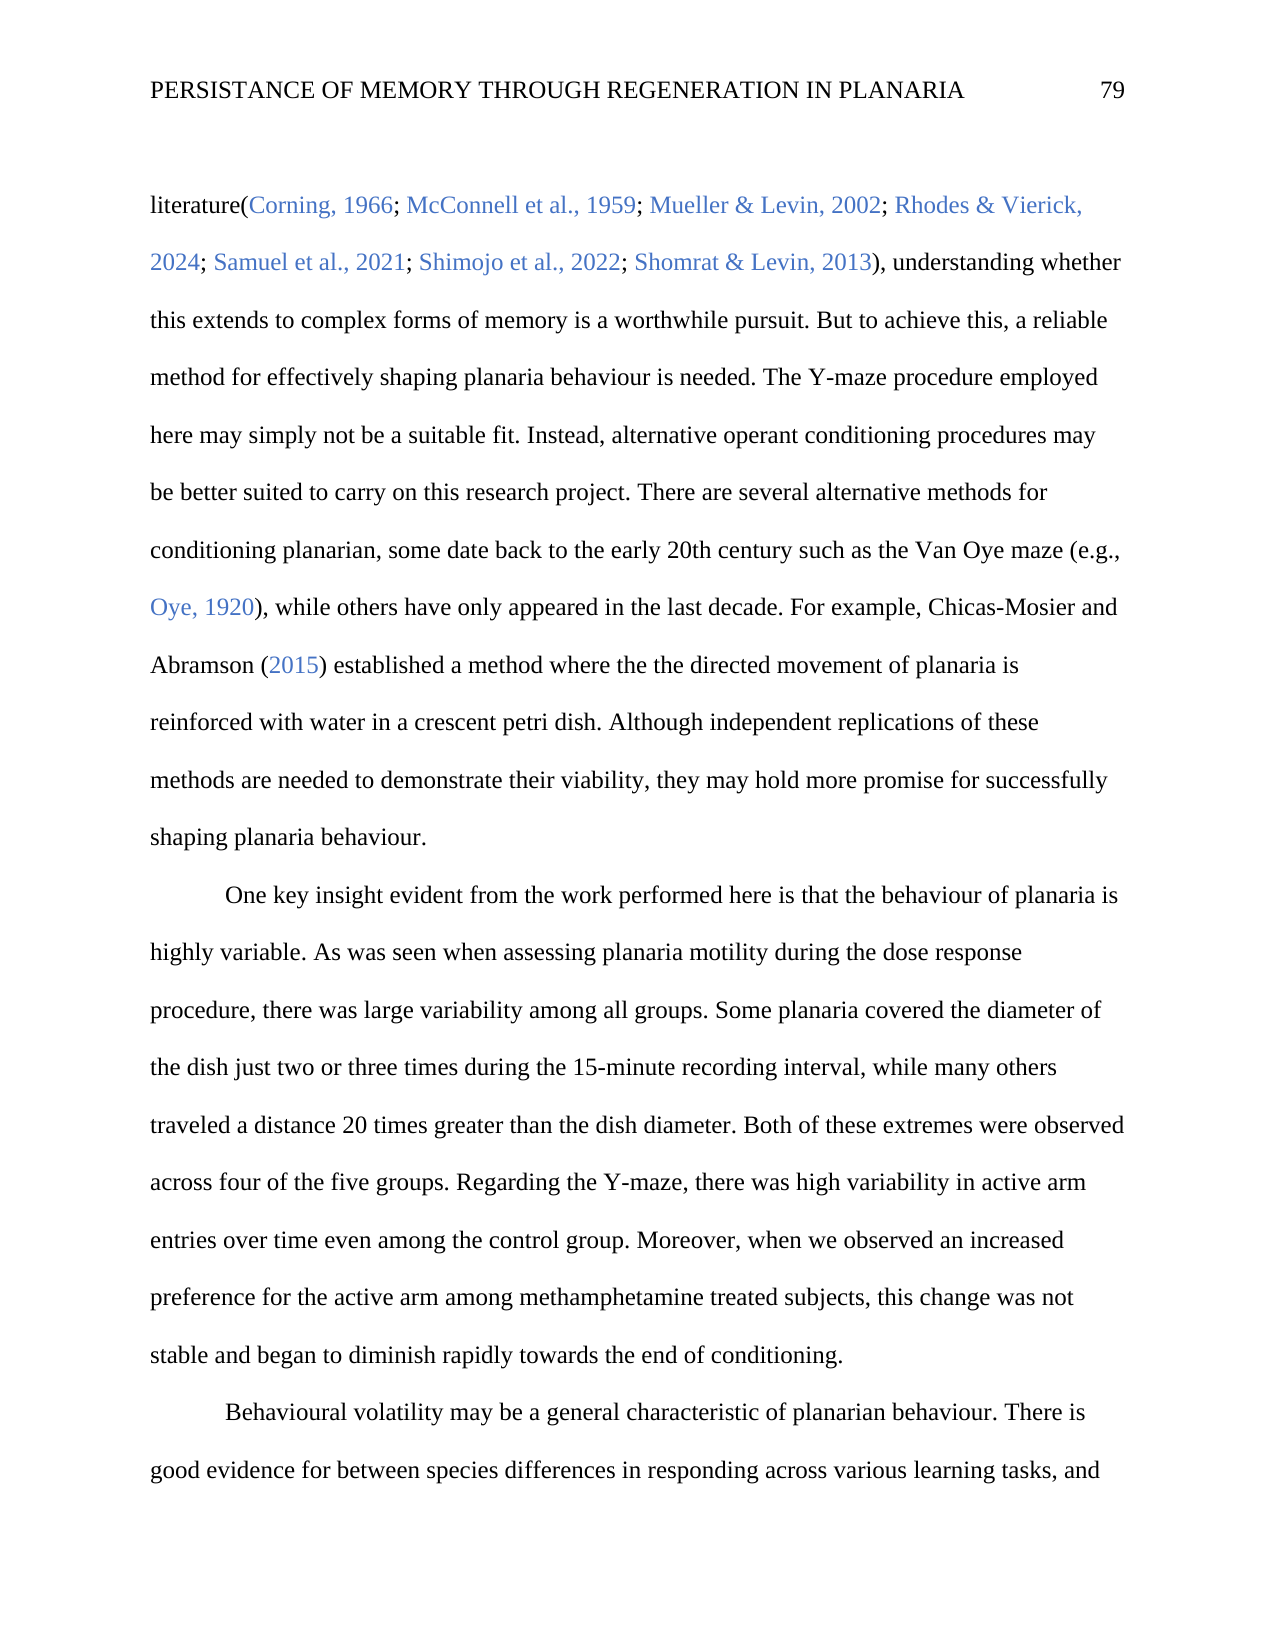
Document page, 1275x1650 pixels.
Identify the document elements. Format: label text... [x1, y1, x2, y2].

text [150, 190, 1125, 851]
text One key insight evident from the work performed here is that the behaviour of planaria is highly variable. As was seen when assessing planaria motility during the dose response procedure, there was large variability among all groups. Some planaria covered the diameter of the dish just two or three times during the 15-minute recording interval, while many others traveled a distance 20 times greater than the dish diameter. Both of these extremes were observed across four of the five groups. Regarding the Y-maze, there was high variability in active arm entries over time even among the control group. Moreover, when we observed an increased preference for the active arm among methamphetamine treated subjects, this change was not stable and began to diminish rapidly towards the end of conditioning. [150, 880, 1125, 1369]
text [150, 1397, 1125, 1484]
